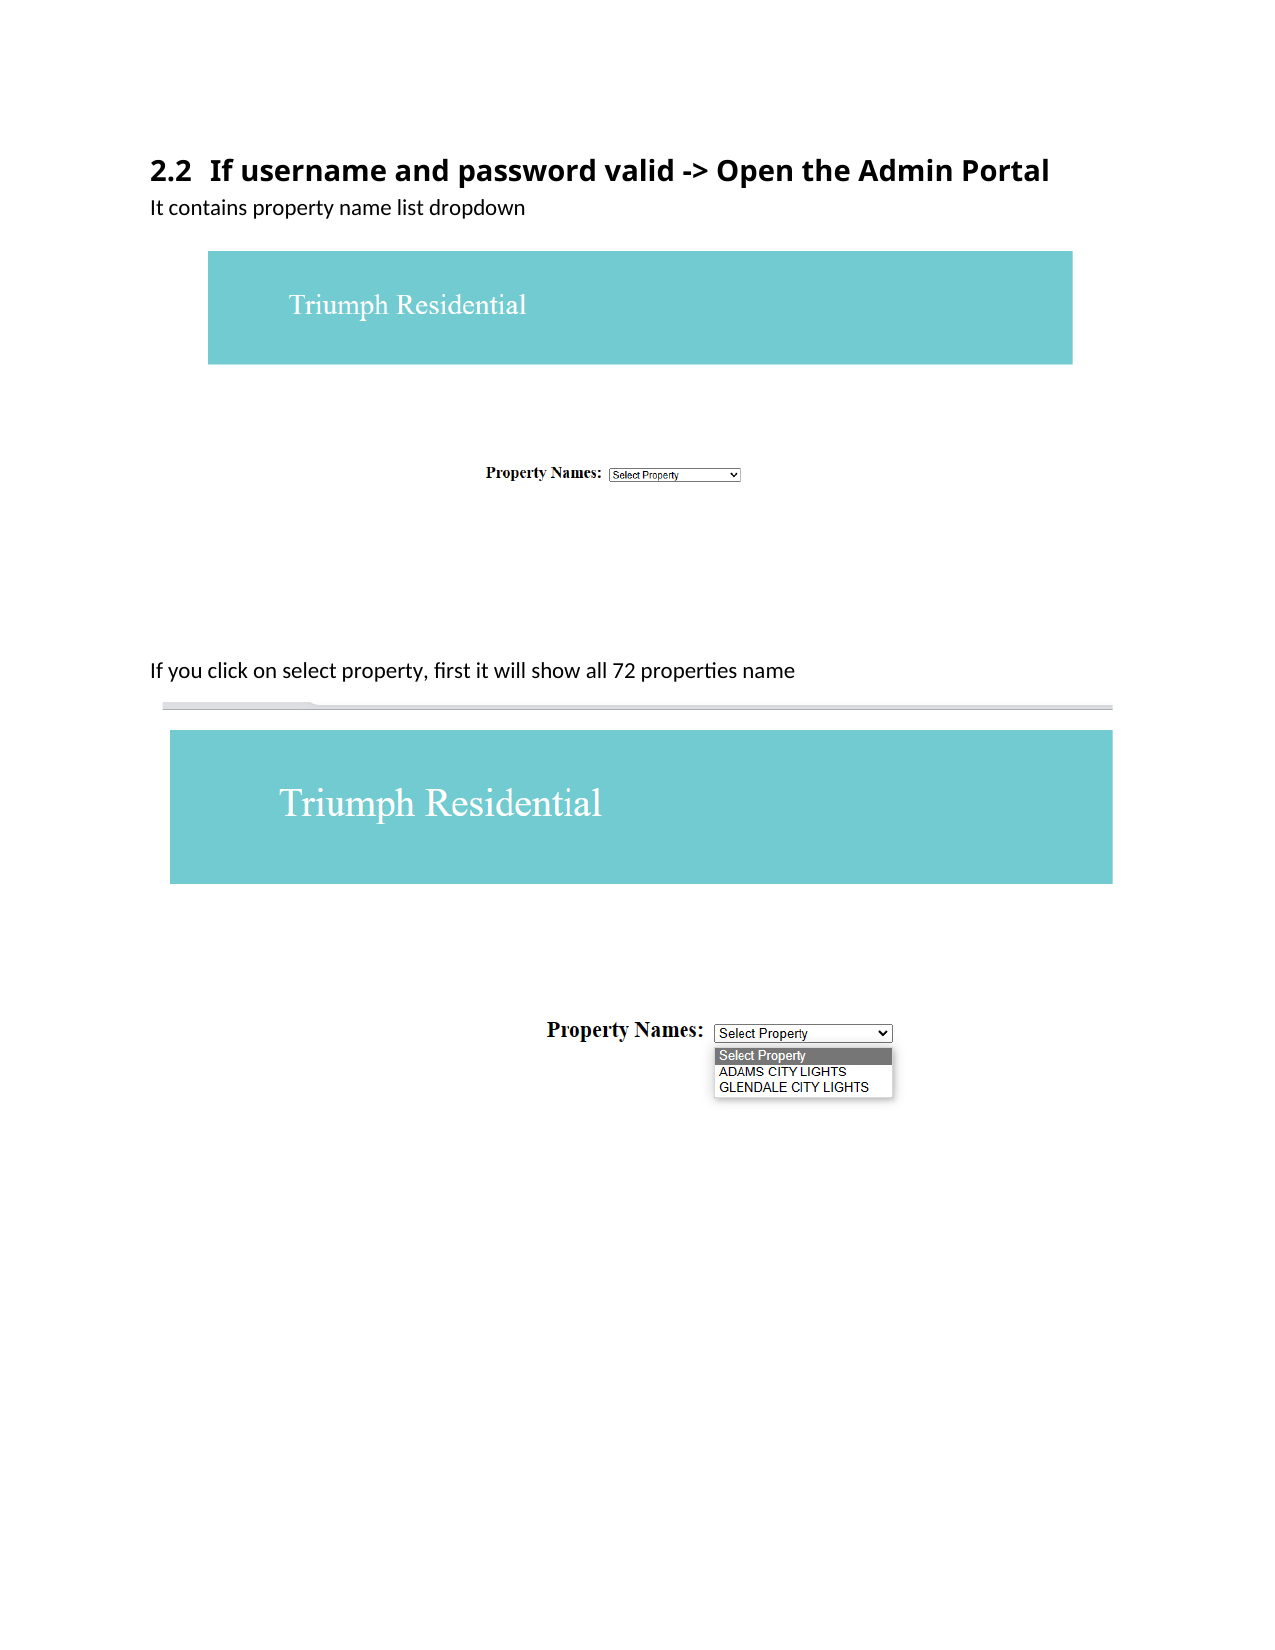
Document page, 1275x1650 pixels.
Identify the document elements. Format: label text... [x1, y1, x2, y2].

subtitle If username and password valid -> Open the Admin Portal [150, 150, 1125, 190]
text If you click on select property, first it will show all 72 properties name [150, 656, 1125, 684]
picture [162, 702, 1113, 1217]
text It contains property name list dropdown [150, 193, 1125, 221]
picture [202, 239, 1073, 637]
